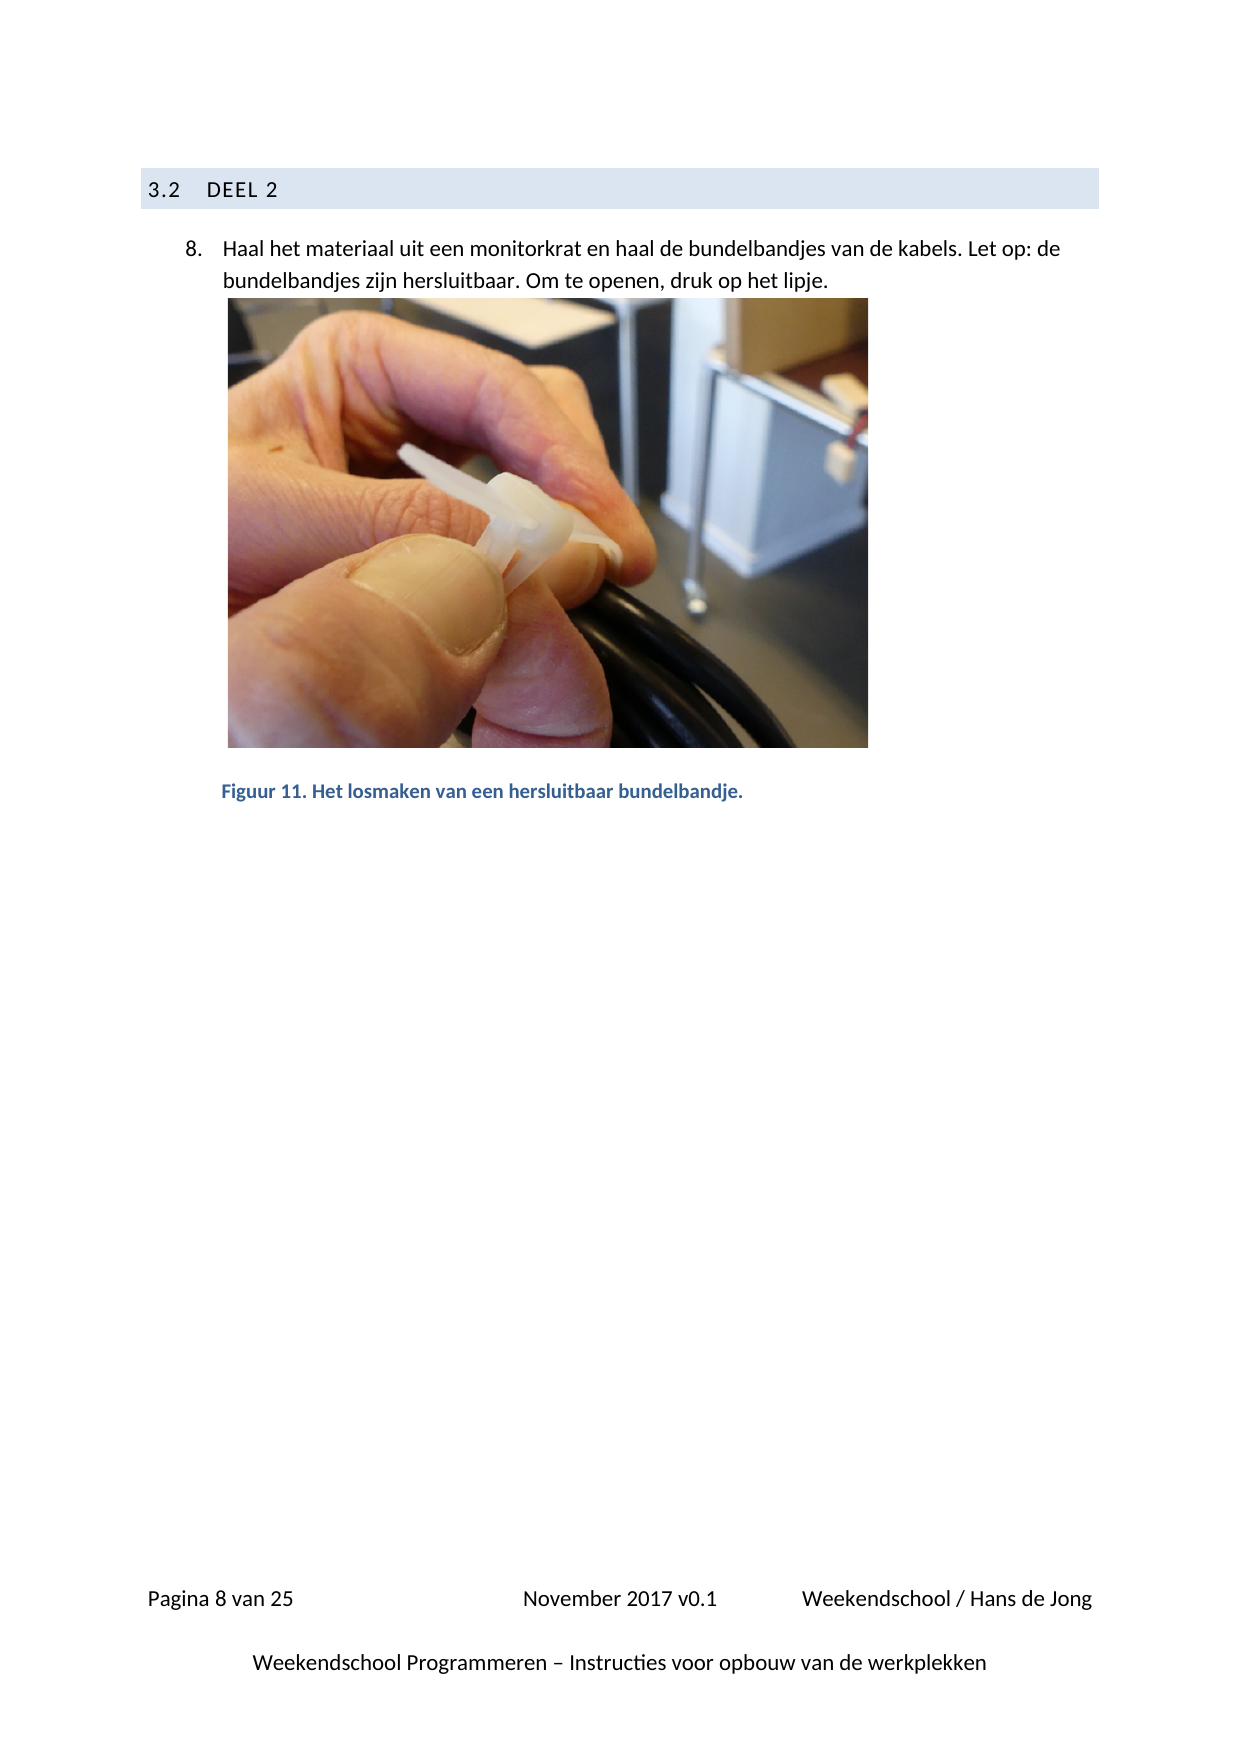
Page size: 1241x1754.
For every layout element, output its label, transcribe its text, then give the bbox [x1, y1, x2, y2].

text Figuur 11. Het losmaken van een hersluitbaar bundelbandje. [148, 778, 1093, 803]
subtitle Deel 2 [148, 175, 1093, 203]
picture [227, 298, 869, 748]
